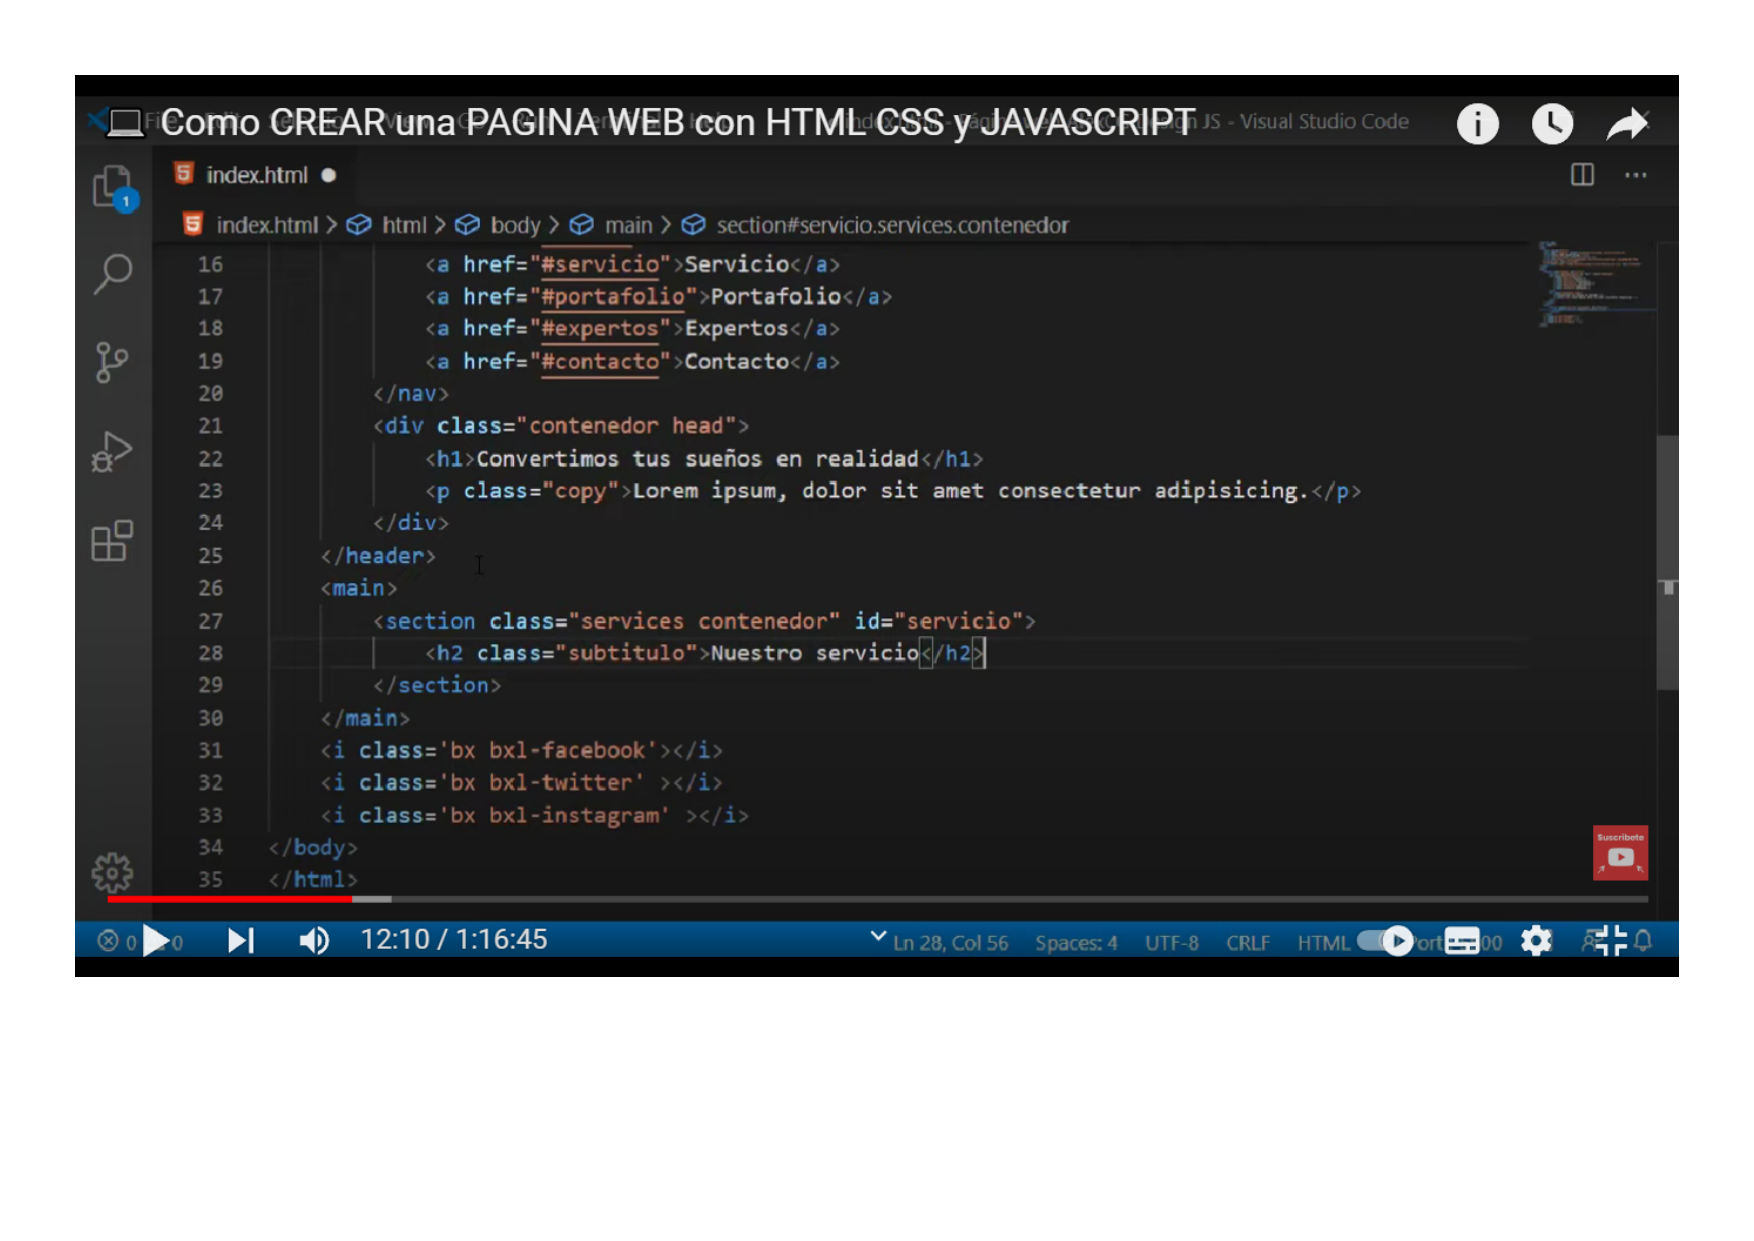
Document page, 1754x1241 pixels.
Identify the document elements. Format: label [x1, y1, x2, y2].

picture [75, 75, 1679, 977]
